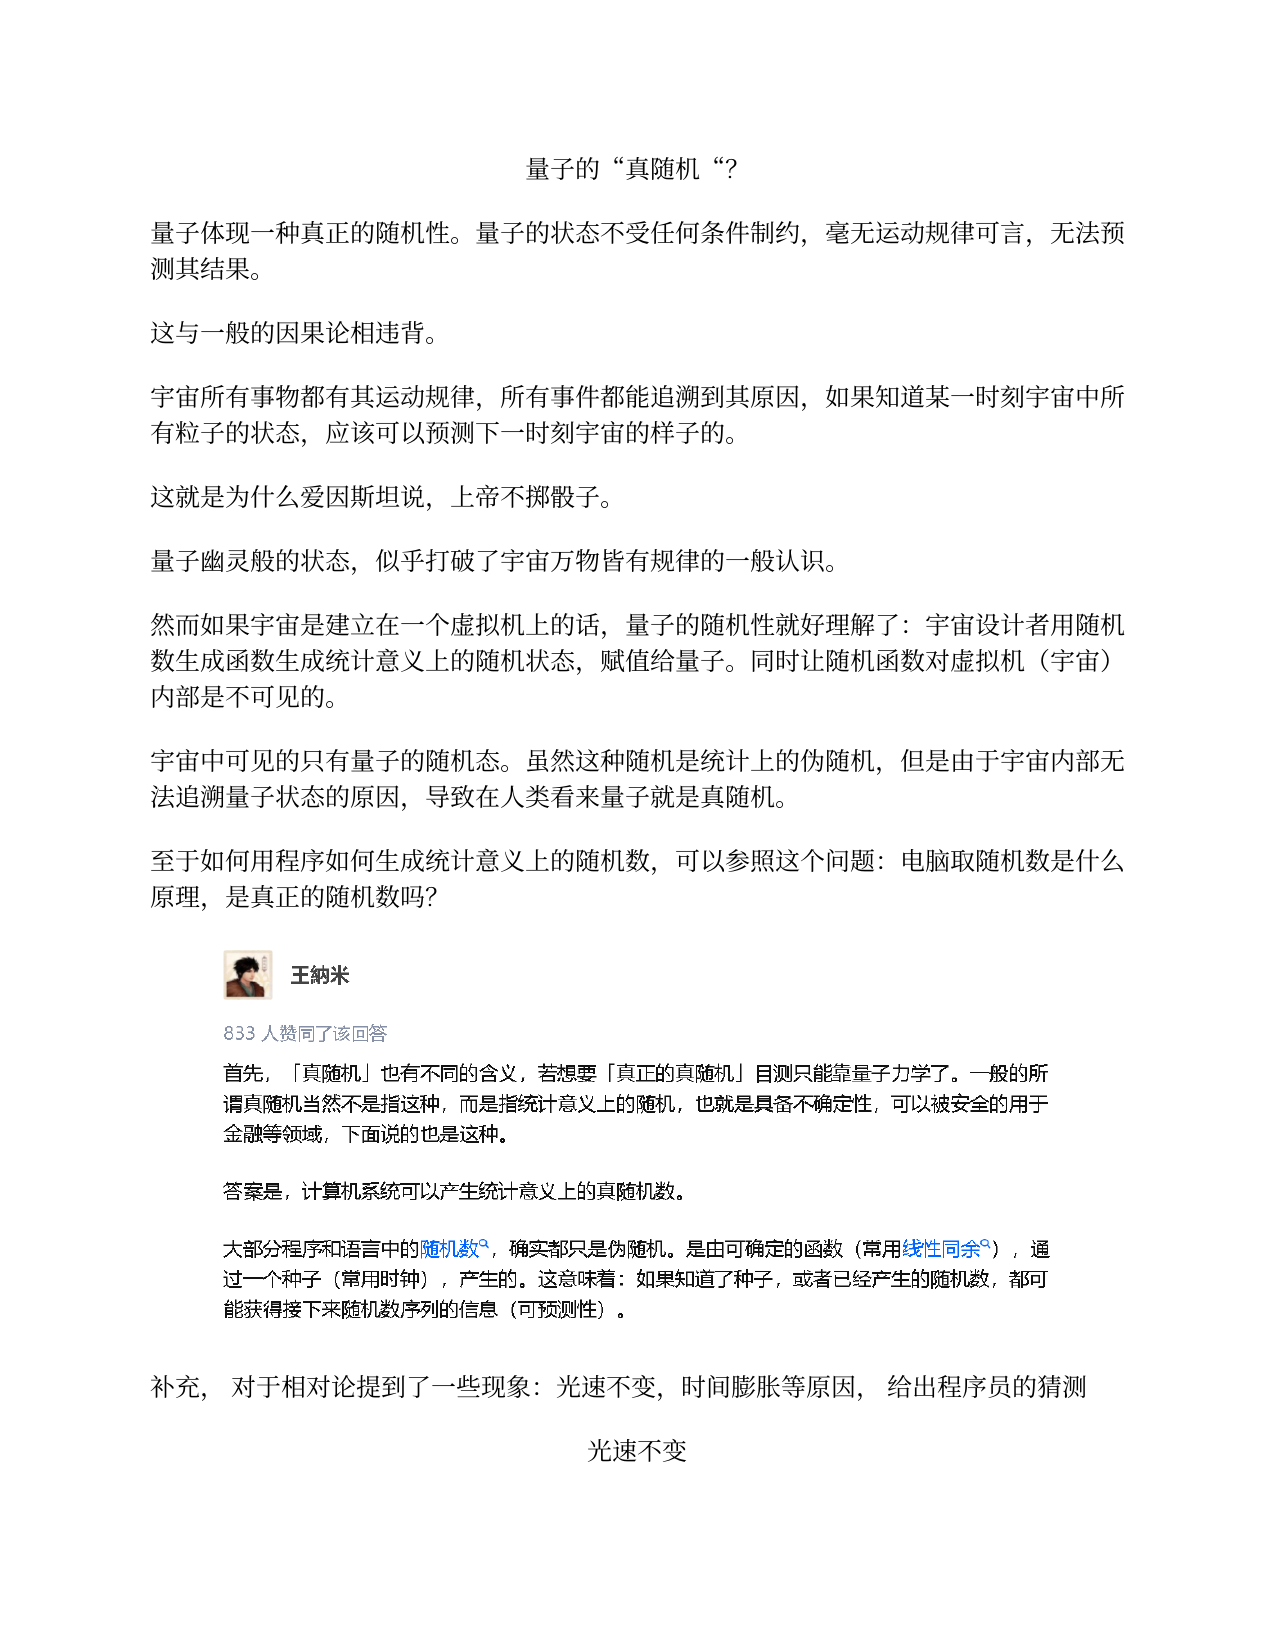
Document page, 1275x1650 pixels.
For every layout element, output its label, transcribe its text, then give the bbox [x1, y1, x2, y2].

text 然而如果宇宙是建立在一个虚拟机上的话，量子的随机性就好理解了：宇宙设计者用随机数生成函数生成统计意义上的随机状态，赋值给量子。同时让随机函数对虚拟机（宇宙）内部是不可见的。 [150, 606, 1125, 713]
text 这与一般的因果论相违背。 [150, 314, 1125, 350]
text 量子体现一种真正的随机性。量子的状态不受任何条件制约，毫无运动规律可言，无法预测其结果。 [150, 214, 1125, 286]
text 光速不变 [150, 1431, 1125, 1467]
text 这就是为什么爱因斯坦说，上帝不掷骰子。 [150, 478, 1125, 514]
text 宇宙所有事物都有其运动规律，所有事件都能追溯到其原因，如果知道某一时刻宇宙中所有粒子的状态，应该可以预测下一时刻宇宙的样子的。 [150, 378, 1125, 450]
text 补充， 对于相对论提到了一些现象：光速不变，时间膨胀等原因， 给出程序员的猜测 [150, 1367, 1125, 1403]
text 至于如何用程序如何生成统计意义上的随机数，可以参照这个问题：电脑取随机数是什么原理，是真正的随机数吗？ [150, 841, 1125, 913]
text 量子的“真随机“？ [150, 150, 1125, 186]
picture [205, 941, 1070, 1340]
text 量子幽灵般的状态，似乎打破了宇宙万物皆有规律的一般认识。 [150, 542, 1125, 578]
text 宇宙中可见的只有量子的随机态。虽然这种随机是统计上的伪随机，但是由于宇宙内部无法追溯量子状态的原因，导致在人类看来量子就是真随机。 [150, 741, 1125, 813]
